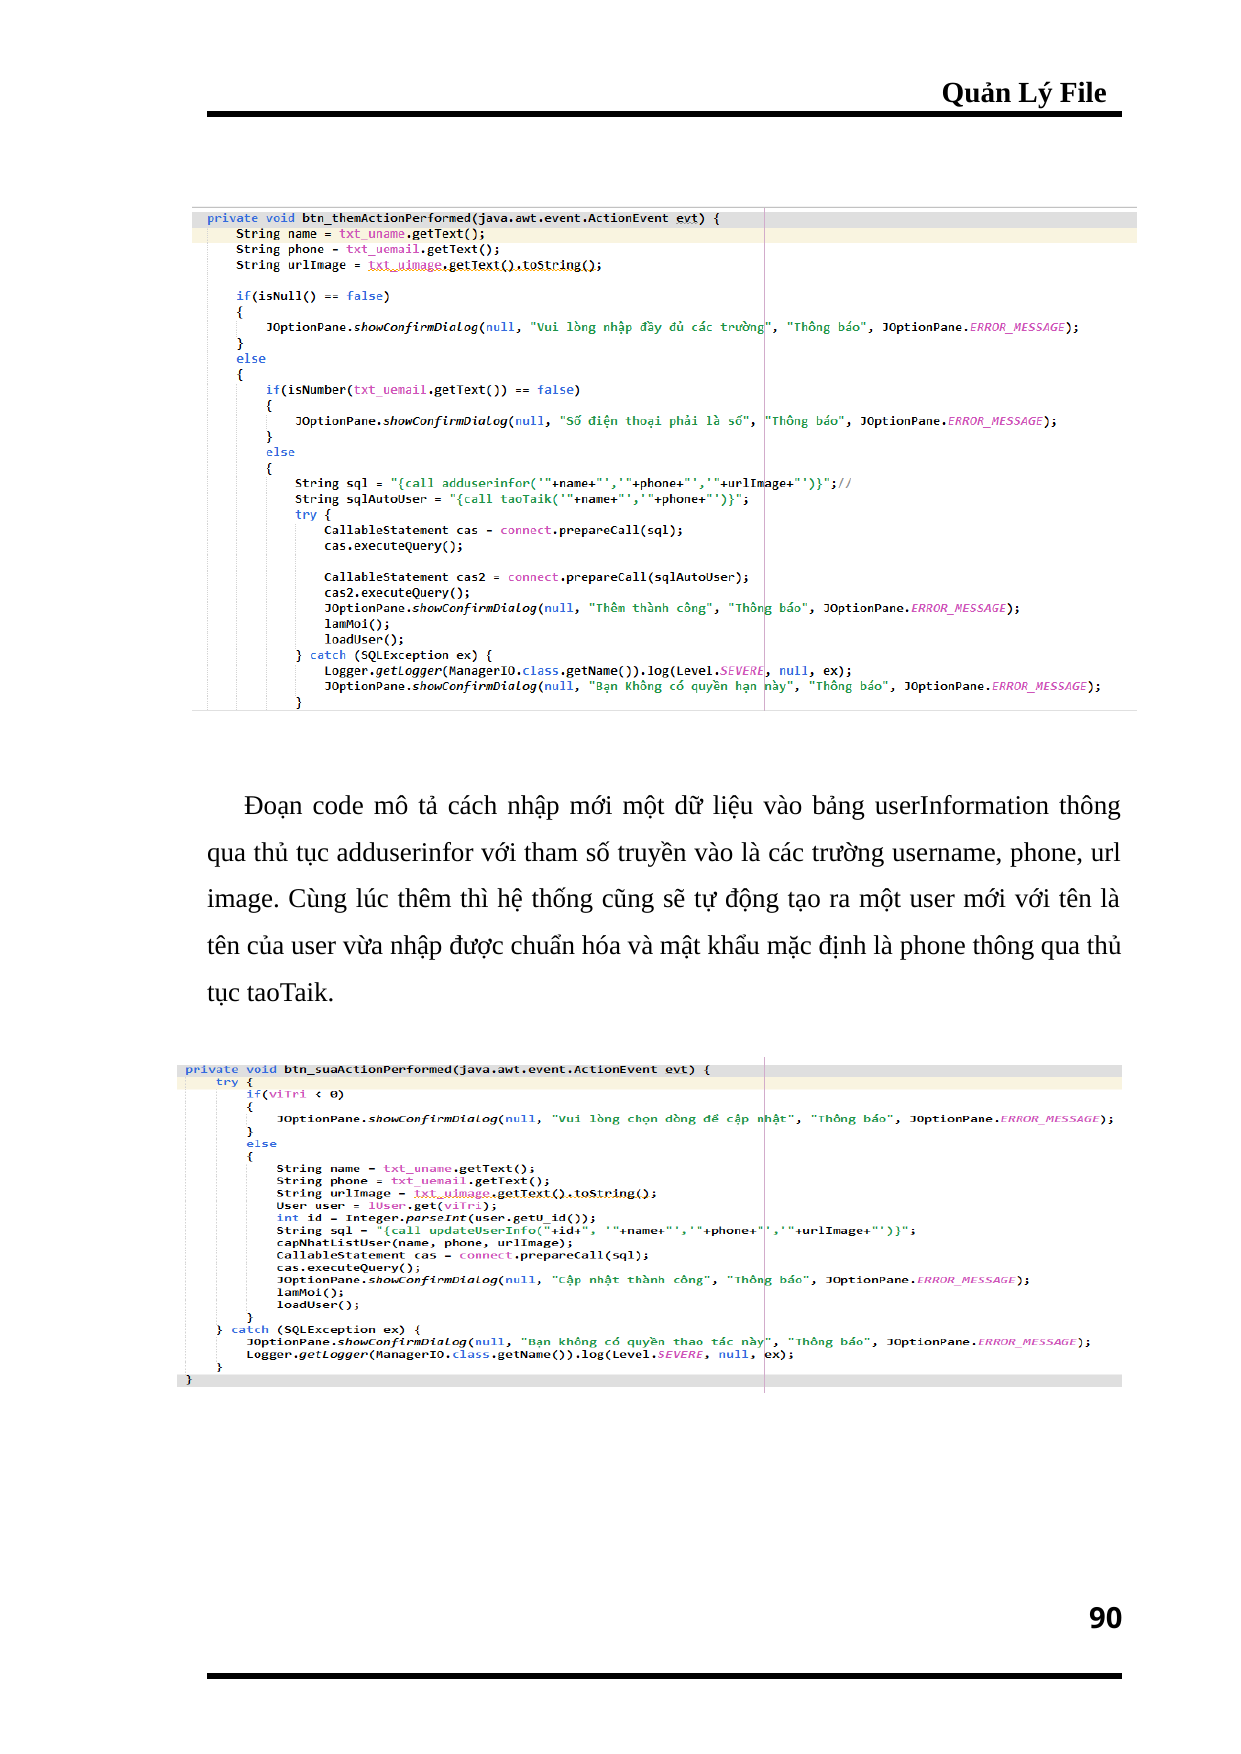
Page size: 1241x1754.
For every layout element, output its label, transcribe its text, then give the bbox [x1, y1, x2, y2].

picture [192, 206, 1137, 711]
text Đoạn code mô tả cách nhập mới một dữ liệu vào bảng userInformation thông qua thủ tục adduserinfor với tham số truyền vào là các trường username, phone, url image. Cùng lúc thêm thì hệ thống cũng sẽ tự động tạo ra một user mới với tên là tên của user vừa nhập được chuẩn hóa và mật khẩu mặc định là phone thông qua thủ tục taoTaik. [207, 789, 1122, 1007]
picture [177, 1057, 1122, 1393]
